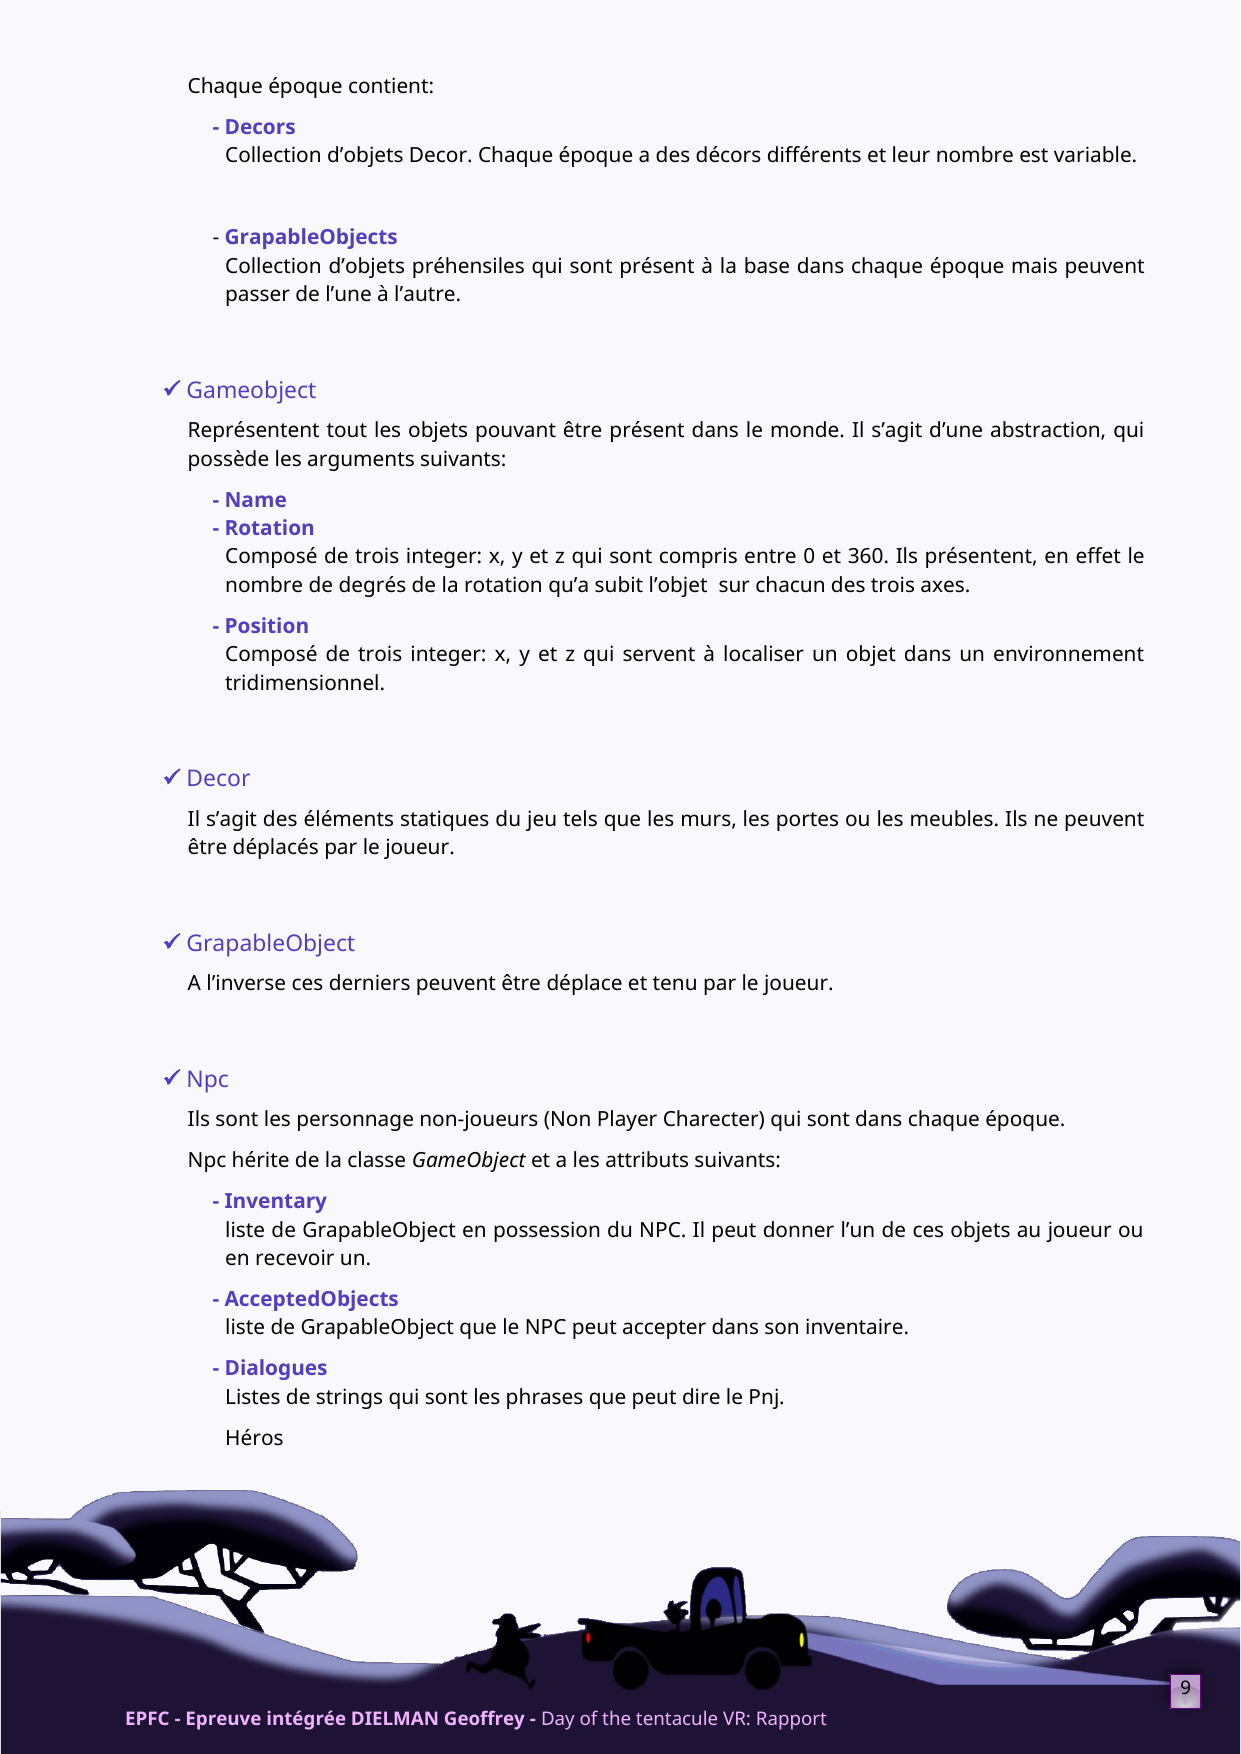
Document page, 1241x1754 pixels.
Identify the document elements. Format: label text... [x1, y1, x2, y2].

subtitle GrapableObject [162, 927, 1146, 958]
text Chaque époque contient: [187, 71, 1146, 99]
text Listes de strings qui sont les phrases que peut dire le Pnj. [225, 1382, 1146, 1410]
text - Dialogues [212, 1353, 1146, 1382]
text - Decors [212, 112, 1146, 141]
text - Name [212, 485, 1146, 513]
text Représentent tout les objets pouvant être présent dans le monde. Il s’agit d’une abstraction, qui possède les arguments suivants: [187, 415, 1146, 472]
subtitle Decor [162, 762, 1146, 793]
text - Rotation [212, 513, 1146, 542]
text A l’inverse ces derniers peuvent être déplace et tenu par le joueur. [187, 968, 1146, 997]
text liste de GrapableObject en possession du NPC. Il peut donner l’un de ces objets au joueur ou en recevoir un. [225, 1215, 1146, 1272]
text - AcceptedObjects [212, 1284, 1146, 1312]
subtitle Npc [162, 1063, 1146, 1094]
text - GrapableObjects [212, 222, 1146, 251]
text Composé de trois integer: x, y et z qui sont compris entre 0 et 360. Ils présentent, en effet le nombre de degrés de la rotation qu’a subit l’objet sur chacun des trois axes. [225, 542, 1146, 598]
text Composé de trois integer: x, y et z qui servent à localiser un objet dans un environnement tridimensionnel. [225, 639, 1146, 696]
picture [0, 1479, 1241, 1754]
text Héros [225, 1423, 1146, 1451]
subtitle Gameobject [162, 374, 1146, 405]
text - Inventary [212, 1186, 1146, 1215]
text Npc hérite de la classe GameObject et a les attributs suivants: [187, 1145, 1146, 1174]
text Ils sont les personnage non-joueurs (Non Player Charecter) qui sont dans chaque époque. [187, 1104, 1146, 1133]
text Collection d’objets préhensiles qui sont présent à la base dans chaque époque mais peuvent passer de l’une à l’autre. [225, 251, 1146, 308]
text liste de GrapableObject que le NPC peut accepter dans son inventaire. [225, 1312, 1146, 1341]
text Collection d’objets Decor. Chaque époque a des décors différents et leur nombre est variable. [225, 141, 1146, 169]
text Il s’agit des éléments statiques du jeu tels que les murs, les portes ou les meubles. Ils ne peuvent être déplacés par le joueur. [187, 804, 1146, 861]
text - Position [212, 611, 1146, 639]
